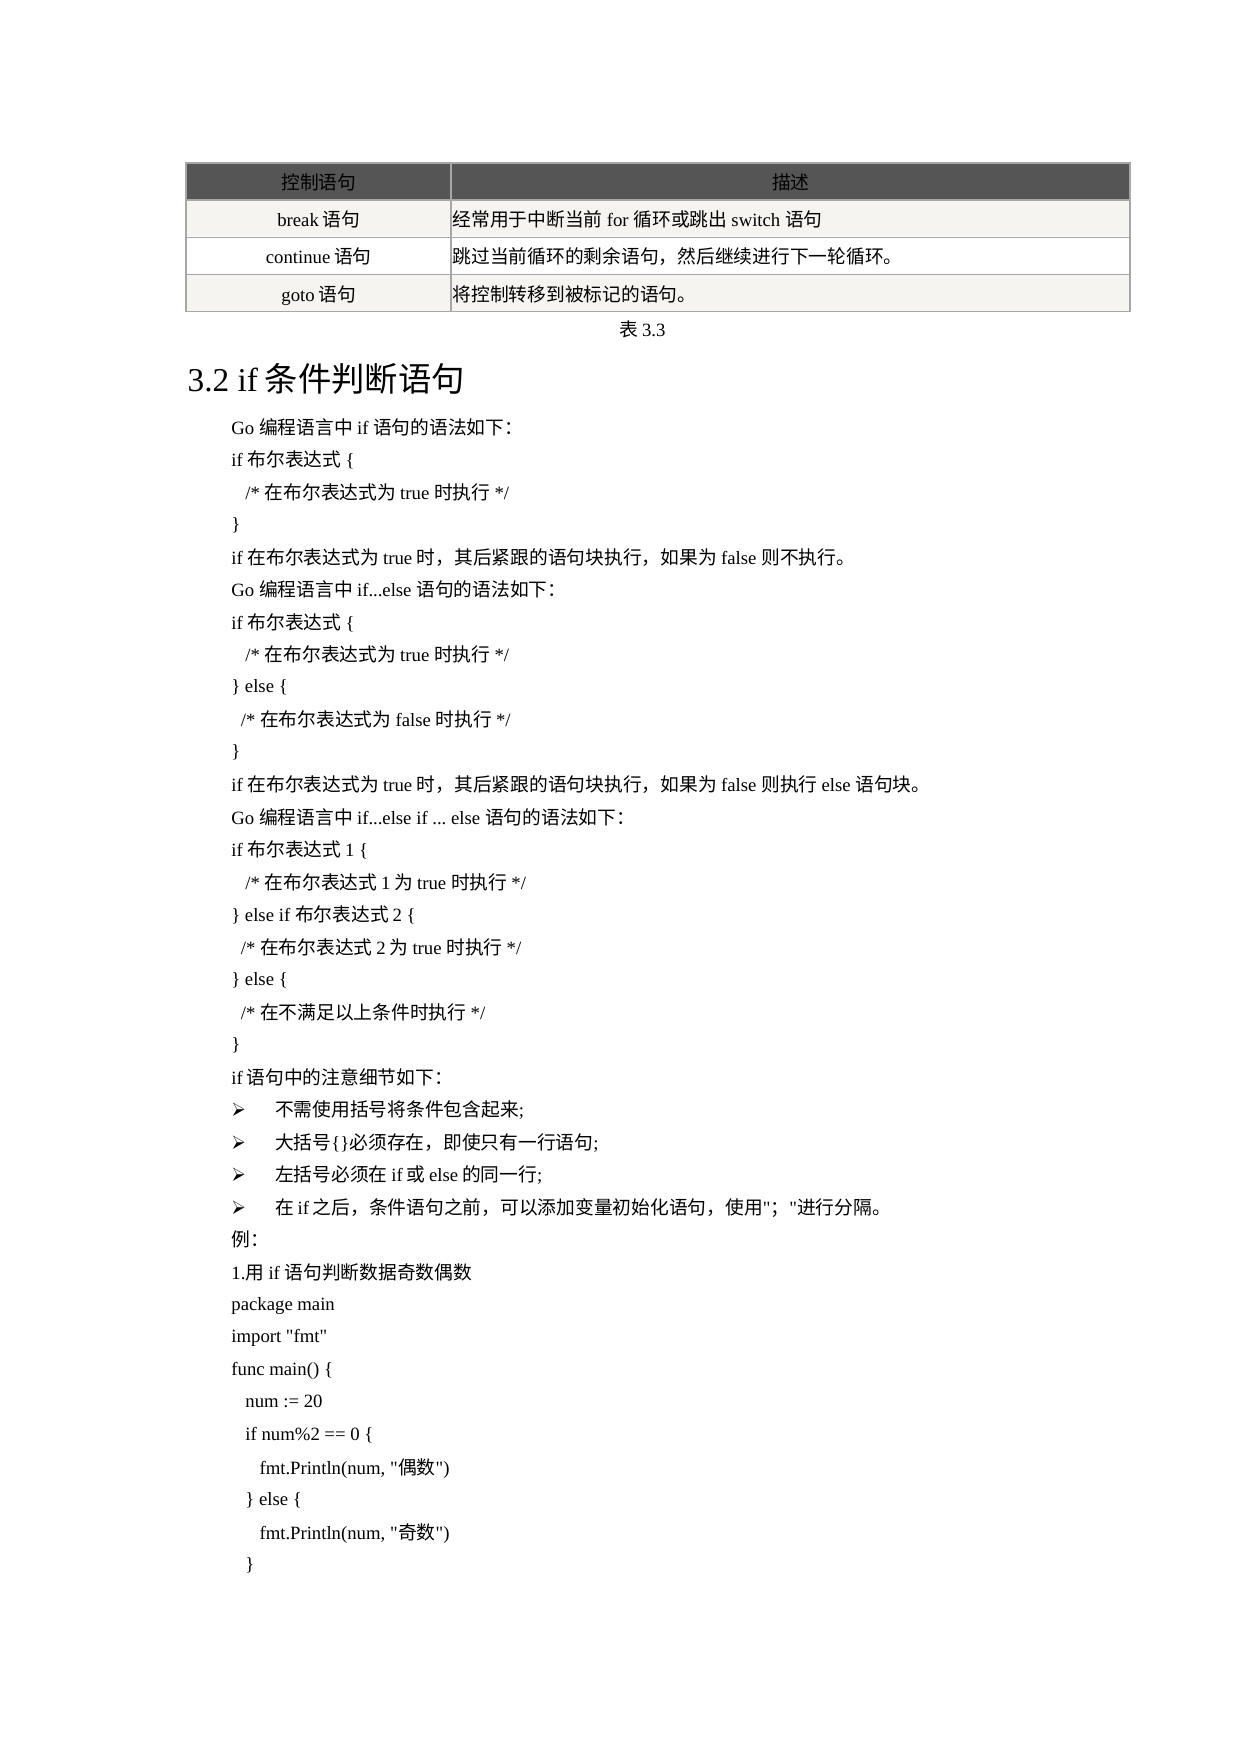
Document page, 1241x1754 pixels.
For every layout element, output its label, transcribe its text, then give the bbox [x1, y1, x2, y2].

text 例： [187, 1222, 1053, 1255]
text } [187, 507, 1053, 540]
text /* 在布尔表达式为 false 时执行 */ [187, 702, 1053, 735]
text if 布尔表达式 { [187, 442, 1053, 475]
text package main [187, 1287, 1053, 1320]
text fmt.Println(num, "偶数") [187, 1450, 1053, 1482]
text } [187, 735, 1053, 767]
list 不需使用括号将条件包含起来; [231, 1092, 1053, 1125]
text if 在布尔表达式为 true 时，其后紧跟的语句块执行，如果为 false 则执行 else 语句块。 [187, 767, 1053, 800]
text /* 在布尔表达式为 true 时执行 */ [187, 475, 1053, 507]
text /* 在不满足以上条件时执行 */ [187, 995, 1053, 1027]
text Go 编程语言中 if 语句的语法如下： [187, 410, 1053, 442]
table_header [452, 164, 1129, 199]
text /* 在布尔表达式1为 true 时执行 */ [187, 865, 1053, 897]
text import "fmt" [187, 1320, 1053, 1352]
text } else { [187, 962, 1053, 995]
text } else { [187, 1482, 1053, 1515]
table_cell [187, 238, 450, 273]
text 1.用 if 语句判断数据奇数偶数 [187, 1255, 1053, 1287]
text } else if 布尔表达式2 { [187, 897, 1053, 930]
text } [187, 1547, 1053, 1580]
text } [187, 1027, 1053, 1060]
text func main() { [187, 1352, 1053, 1385]
text /* 在布尔表达式2为 true 时执行 */ [187, 930, 1053, 962]
text if 在布尔表达式为 true 时，其后紧跟的语句块执行，如果为 false 则不执行。 [187, 540, 1053, 572]
text if语句中的注意细节如下： [187, 1060, 1053, 1092]
list 左括号必须在if或else的同一行; [231, 1157, 1053, 1190]
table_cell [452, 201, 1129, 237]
text if 布尔表达式1 { [187, 832, 1053, 865]
text fmt.Println(num, "奇数") [187, 1515, 1053, 1547]
text if num%2 == 0 { [187, 1417, 1053, 1450]
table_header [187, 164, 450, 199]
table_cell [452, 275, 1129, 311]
list 在if之后，条件语句之前，可以添加变量初始化语句，使用"；"进行分隔。 [231, 1190, 1053, 1222]
text Go 编程语言中 if...else 语句的语法如下： [187, 572, 1053, 605]
text if 布尔表达式 { [187, 605, 1053, 637]
list 大括号{}必须存在，即使只有一行语句; [231, 1125, 1053, 1157]
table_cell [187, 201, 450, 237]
text /* 在布尔表达式为 true 时执行 */ [187, 637, 1053, 670]
text 3.2 if条件判断语句 [187, 345, 1053, 410]
text } else { [187, 670, 1053, 702]
text 表 3.3 [187, 312, 1053, 345]
text Go 编程语言中 if...else if ... else 语句的语法如下： [187, 800, 1053, 832]
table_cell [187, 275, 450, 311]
text num := 20 [187, 1385, 1053, 1417]
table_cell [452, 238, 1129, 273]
